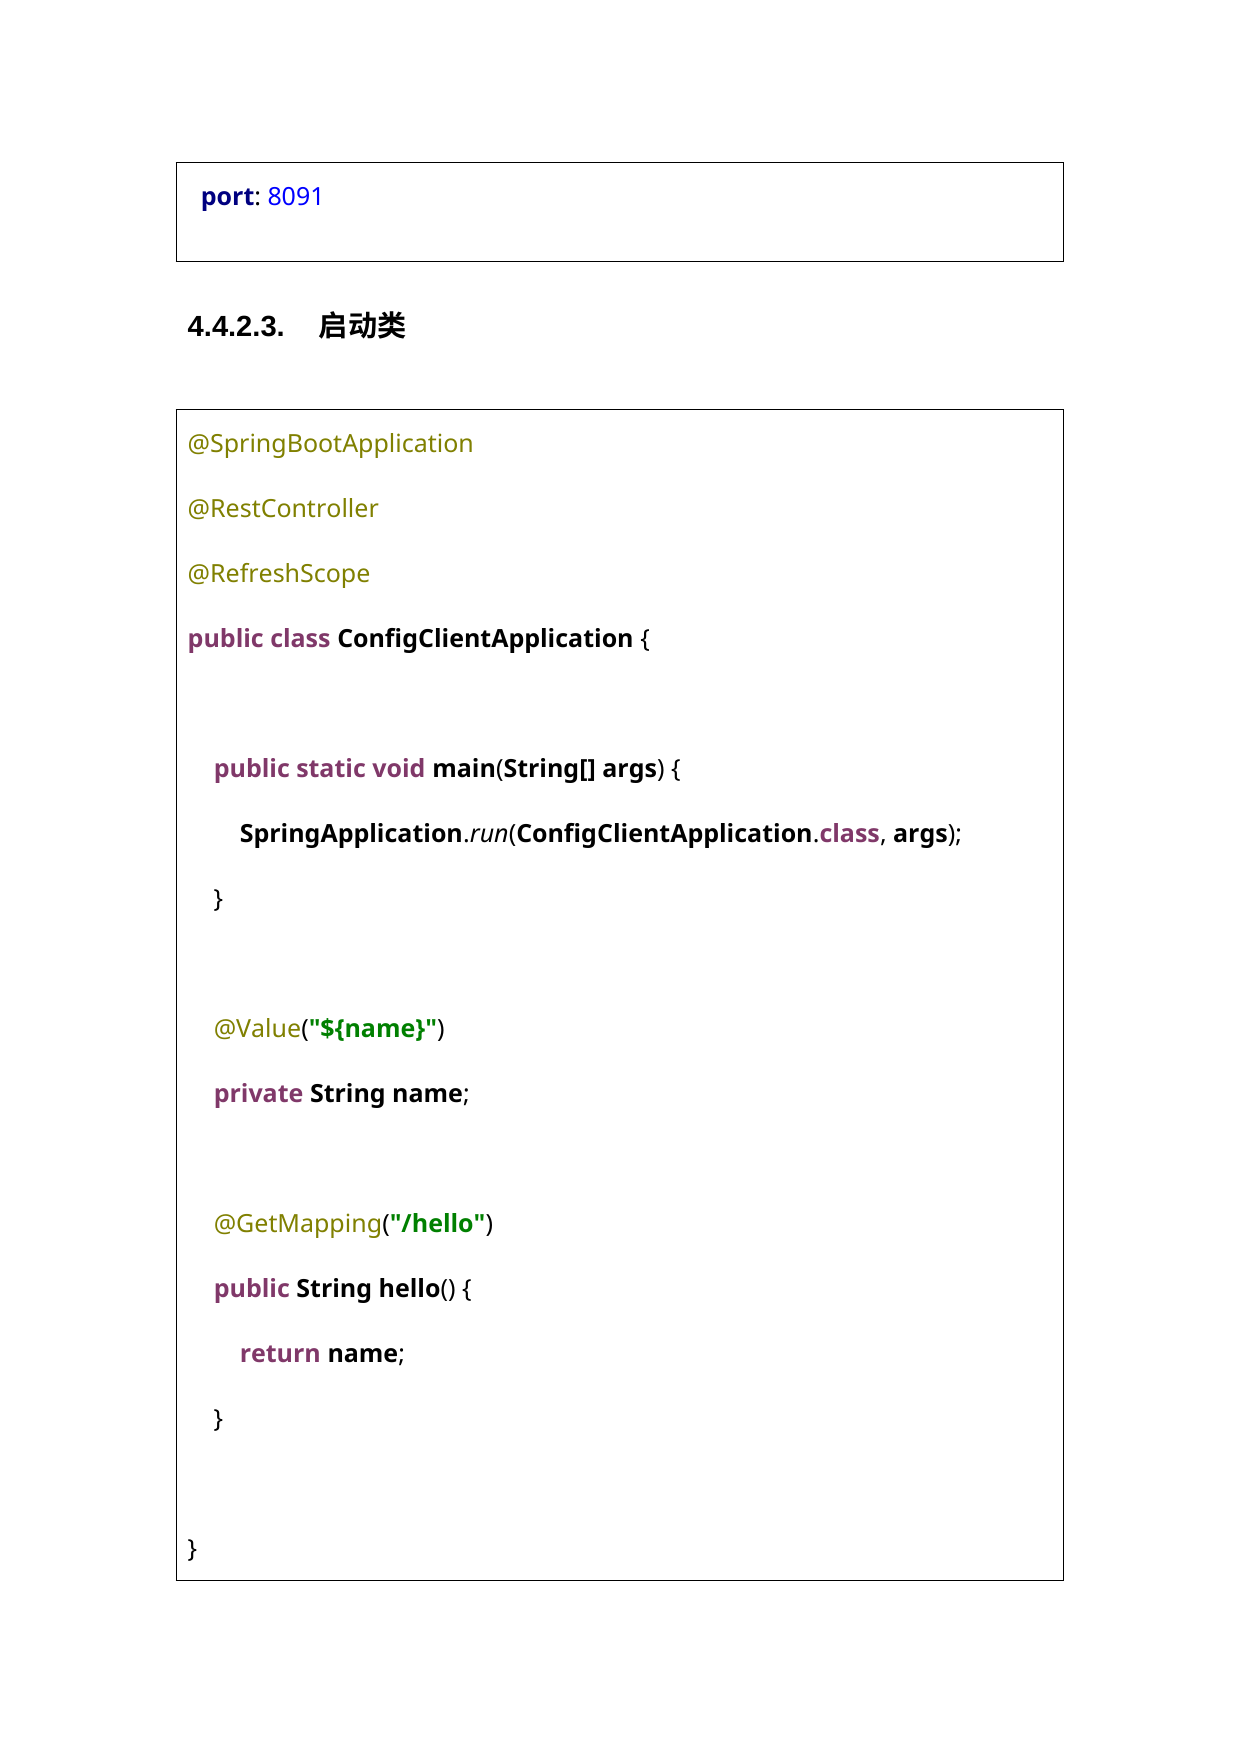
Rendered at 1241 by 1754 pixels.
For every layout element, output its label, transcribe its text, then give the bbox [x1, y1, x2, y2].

subtitle 启动类 [187, 291, 1053, 356]
